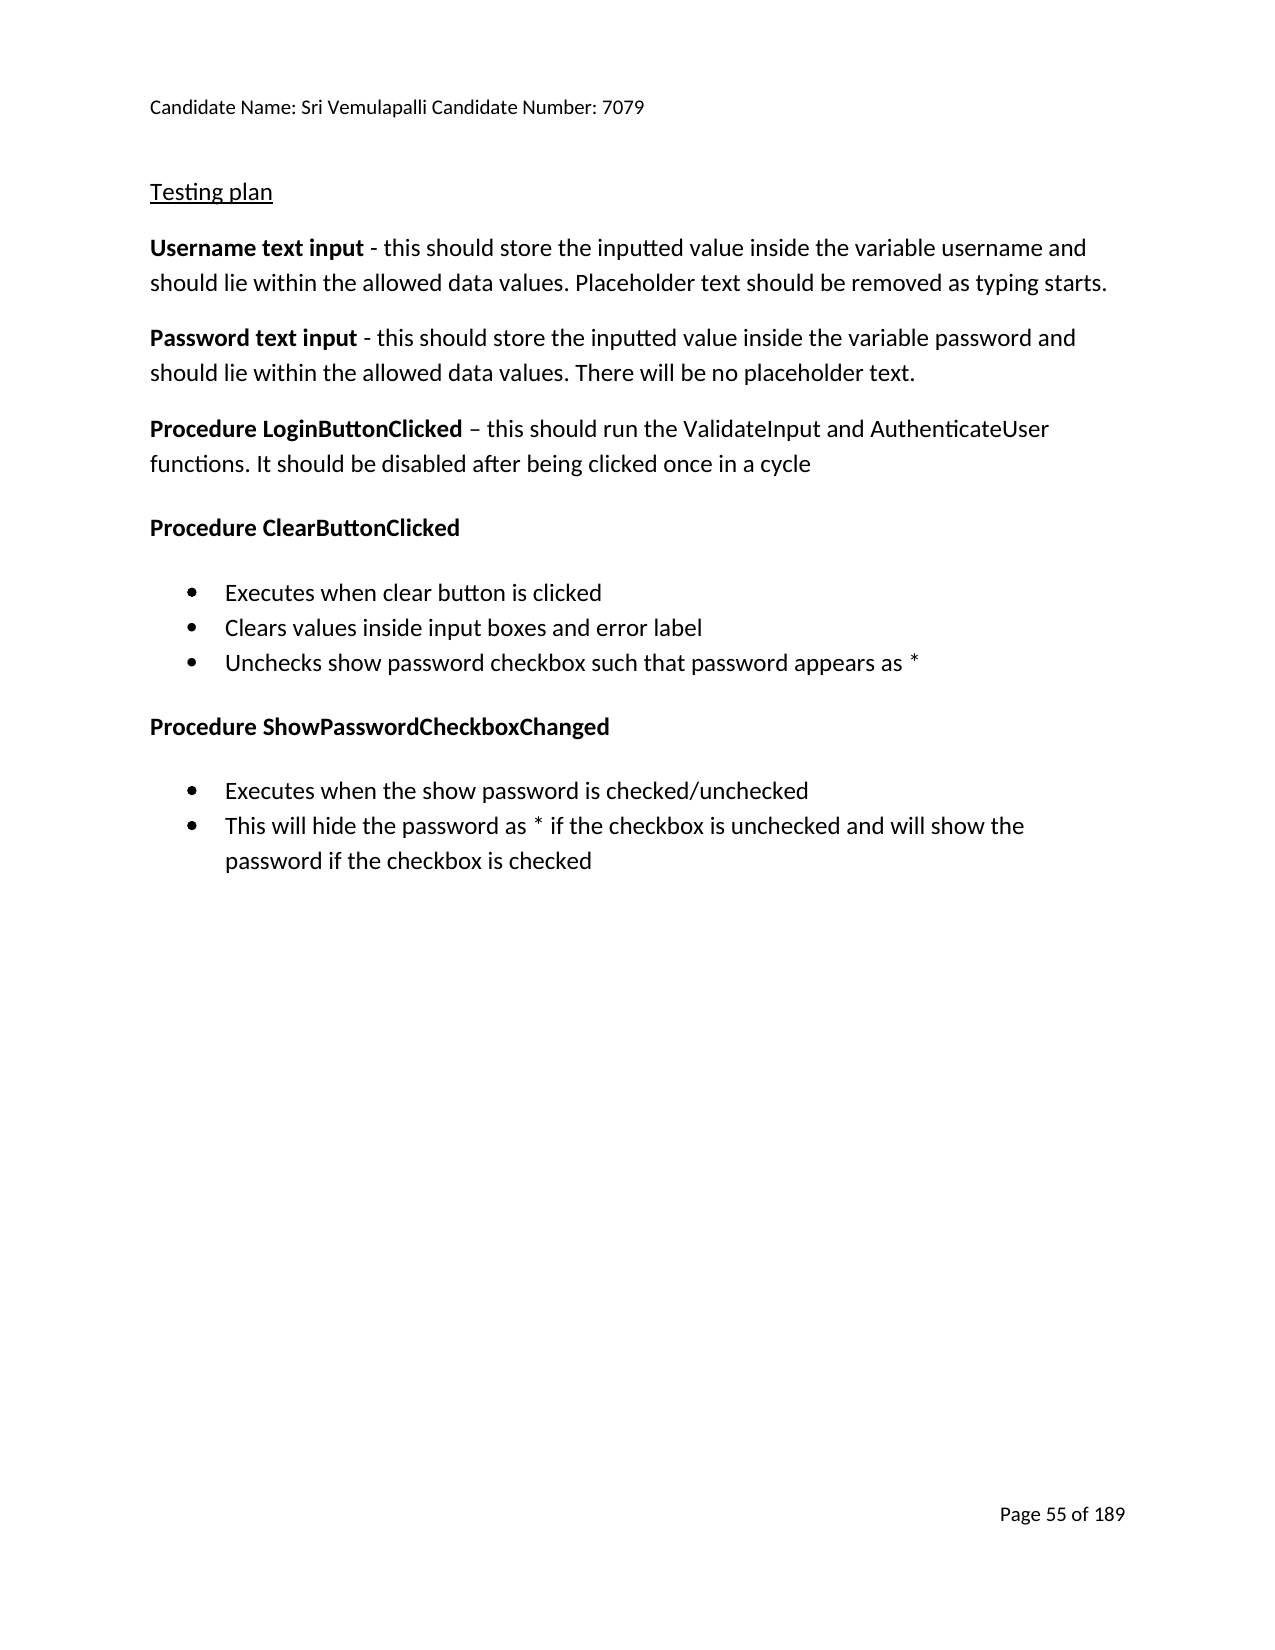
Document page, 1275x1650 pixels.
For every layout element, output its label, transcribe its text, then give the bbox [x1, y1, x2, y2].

text Procedure ClearButtonClicked [150, 512, 1125, 543]
text Procedure LoginButtonClicked – this should run the ValidateInput and AuthenticateUser functions. It should be disabled after being clicked once in a cycle [150, 413, 1125, 479]
list This will hide the password as * if the checkbox is unchecked and will show the password if the checkbox is checked [187, 810, 1125, 876]
text Procedure ShowPasswordCheckboxChanged [150, 711, 1125, 741]
list Clears values inside input boxes and error label [187, 612, 1125, 642]
text Password text input - this should store the inputted value inside the variable password and should lie within the allowed data values. There will be no placeholder text. [150, 322, 1125, 388]
list Unchecks show password checkbox such that password appears as * [187, 647, 1125, 677]
list Executes when clear button is clicked [187, 577, 1125, 607]
list Executes when the show password is checked/unchecked [187, 775, 1125, 806]
text Testing plan [150, 176, 1125, 206]
text Username text input - this should store the inputted value inside the variable username and should lie within the allowed data values. Placeholder text should be removed as typing starts. [150, 232, 1125, 297]
